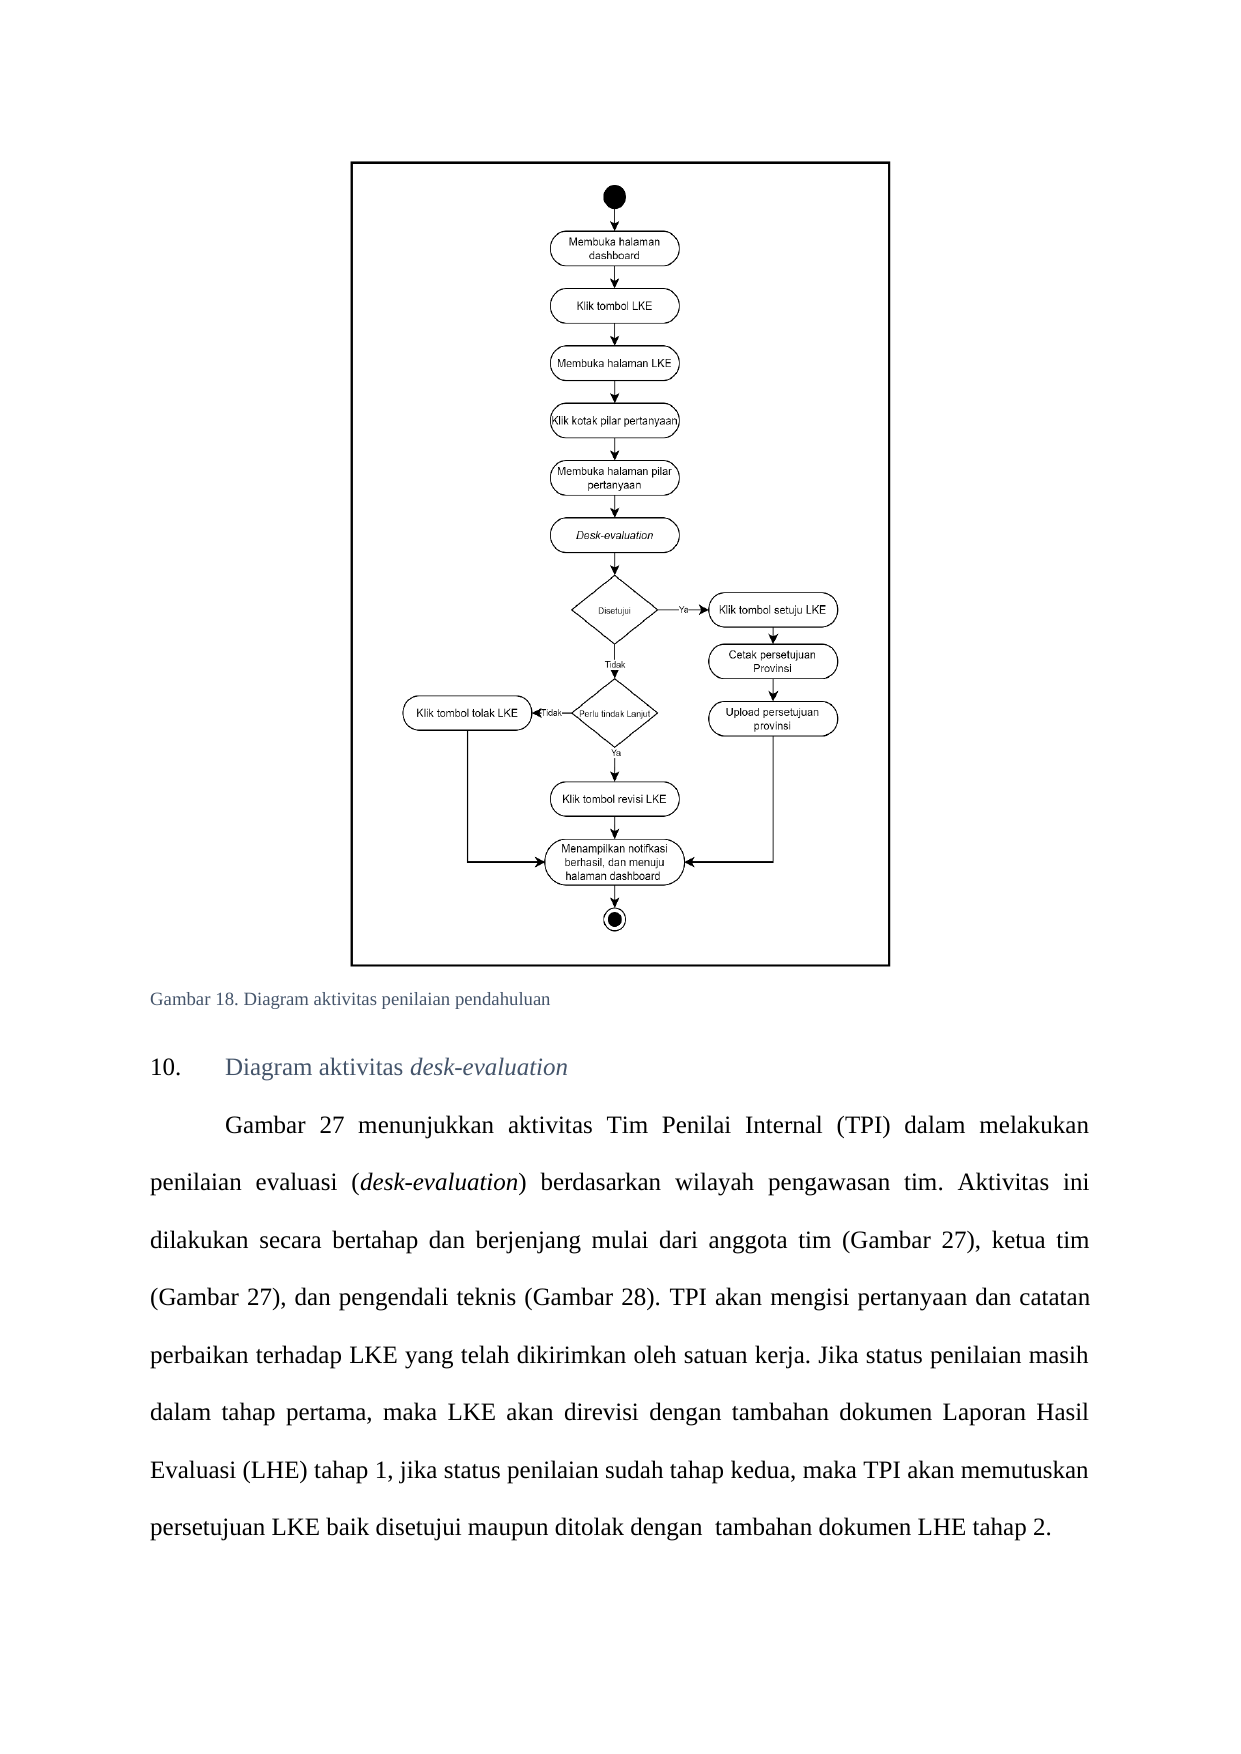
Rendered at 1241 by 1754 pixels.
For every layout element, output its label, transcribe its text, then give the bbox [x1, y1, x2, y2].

picture [339, 150, 901, 977]
list Diagram aktivitas desk-evaluation [150, 1052, 1090, 1081]
text Gambar 27 menunjukkan aktivitas Tim Penilai Internal (TPI) dalam melakukan penilaian evaluasi (desk-evaluation) berdasarkan wilayah pengawasan tim. Aktivitas ini dilakukan secara bertahap dan berjenjang mulai dari anggota tim (Gambar 27), ketua tim (Gambar 27), dan pengendali teknis (Gambar 28). TPI akan mengisi pertanyaan dan catatan perbaikan terhadap LKE yang telah dikirimkan oleh satuan kerja. Jika status penilaian masih dalam tahap pertama, maka LKE akan direvisi dengan tambahan dokumen Laporan Hasil Evaluasi (LHE) tahap 1, jika status penilaian sudah tahap kedua, maka TPI akan memutuskan persetujuan LKE baik disetujui maupun ditolak dengan tambahan dokumen LHE tahap 2. [150, 1110, 1090, 1541]
